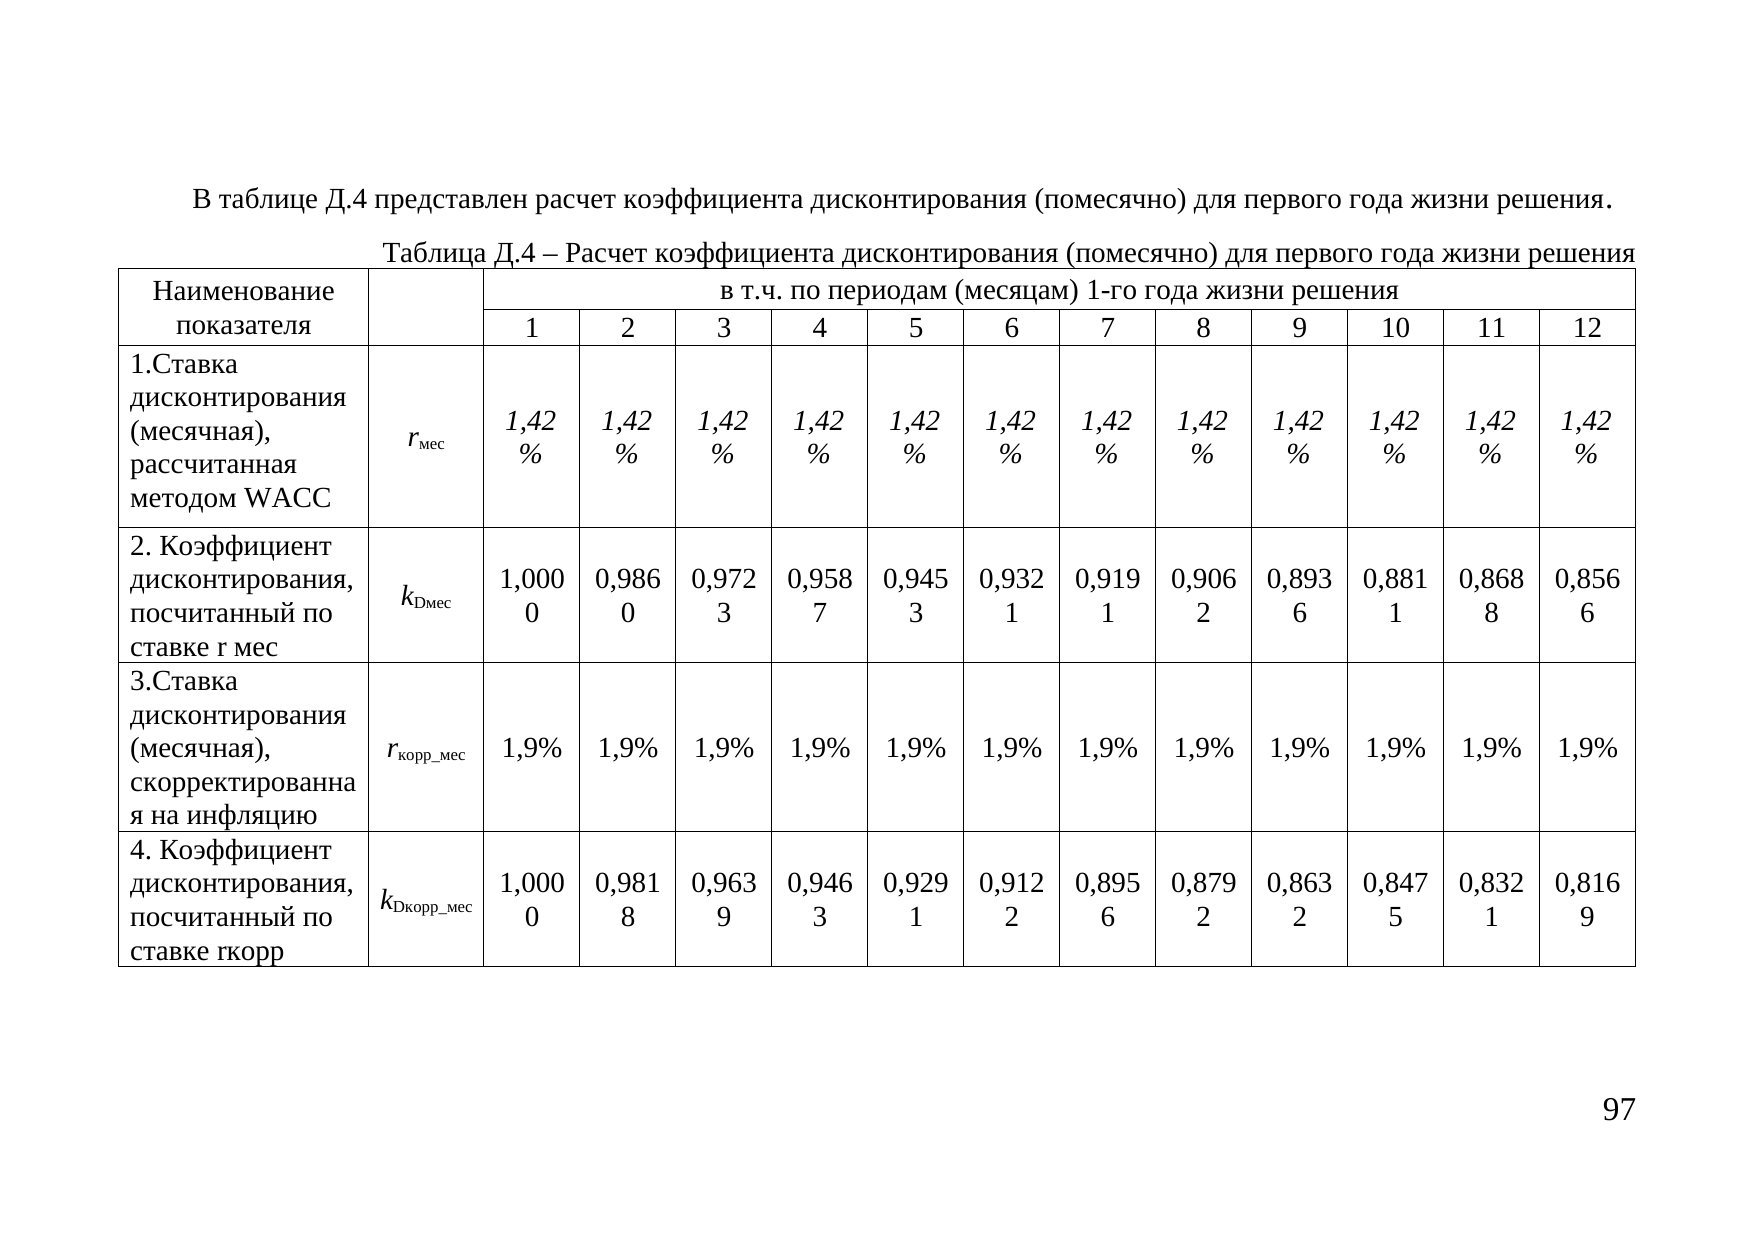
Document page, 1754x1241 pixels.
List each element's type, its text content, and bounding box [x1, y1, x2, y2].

table_cell 1,9% [580, 663, 675, 831]
table_cell 0,8688 [1444, 528, 1539, 662]
table_cell 0,9321 [964, 528, 1059, 662]
table_header в т.ч. по периодам (месяцам) 1-го года жизни решения [484, 269, 1635, 309]
table_cell 0,8321 [1444, 832, 1539, 966]
table_cell 4. Коэффициент дисконтирования, посчитанный по ставке rкорр [119, 832, 368, 966]
table_cell 0,9453 [868, 528, 963, 662]
table_cell 0,9463 [772, 832, 867, 966]
table_cell 0,9291 [868, 832, 963, 966]
table_cell 0,9122 [964, 832, 1059, 966]
table_cell 4 [772, 310, 867, 345]
table_cell 0,9587 [772, 528, 867, 662]
table_cell 0,8956 [1060, 832, 1155, 966]
table_cell 6 [964, 310, 1059, 345]
table_cell 3 [676, 310, 771, 345]
text В таблице Д.4 представлен расчет коэффициента дисконтирования (помесячно) для первого года жизни решения. [118, 177, 1636, 216]
table_cell 1,42% [1252, 346, 1347, 527]
table_cell 1,9% [1348, 663, 1443, 831]
table_cell 5 [868, 310, 963, 345]
table_cell 2. Коэффициент дисконтирования, посчитанный по ставке r мес [119, 528, 368, 662]
table_cell 1 [484, 310, 579, 345]
table_cell 1,9% [1156, 663, 1251, 831]
table_cell 9 [1252, 310, 1347, 345]
table_cell 0,9818 [580, 832, 675, 966]
table_cell 10 [1348, 310, 1443, 345]
table_cell 1,9% [1444, 663, 1539, 831]
table_cell 1,9% [772, 663, 867, 831]
table_cell 1,42% [1444, 346, 1539, 527]
table_cell 1,9% [964, 663, 1059, 831]
table_cell 1,42% [676, 346, 771, 527]
table_cell 0,8936 [1252, 528, 1347, 662]
table_cell 1,42% [1348, 346, 1443, 527]
table_cell 7 [1060, 310, 1155, 345]
table_cell 12 [1540, 310, 1635, 345]
table_cell 1,9% [676, 663, 771, 831]
table_cell 1,0000 [484, 528, 579, 662]
table_cell 0,9639 [676, 832, 771, 966]
table_cell 1,42% [772, 346, 867, 527]
table_cell 1,42% [868, 346, 963, 527]
table_cell 8 [1156, 310, 1251, 345]
table_cell 1,42% [1540, 346, 1635, 527]
table_cell rкорр_мес [369, 663, 483, 831]
table_cell 3.Ставка дисконтирования (месячная), скорректированная на инфляцию [119, 663, 368, 831]
table_cell 1,9% [1540, 663, 1635, 831]
table_cell 1,42% [580, 346, 675, 527]
table_cell 0,8566 [1540, 528, 1635, 662]
table_cell 2 [580, 310, 675, 345]
table_cell 0,8632 [1252, 832, 1347, 966]
table_cell 0,9062 [1156, 528, 1251, 662]
table_cell 0,8792 [1156, 832, 1251, 966]
table_cell 1,9% [868, 663, 963, 831]
table_header [369, 269, 483, 345]
table_cell kDмес [369, 528, 483, 662]
table_cell 1,42% [1060, 346, 1155, 527]
text Таблица Д.4 – Расчет коэффициента дисконтирования (помесячно) для первого года жизни решения [118, 235, 1636, 268]
table_cell 0,8169 [1540, 832, 1635, 966]
table_cell 1,9% [1252, 663, 1347, 831]
table_cell 0,8811 [1348, 528, 1443, 662]
table_cell 11 [1444, 310, 1539, 345]
table_header Наименование показателя [119, 269, 368, 345]
table_cell 1.Ставка дисконтирования (месячная), рассчитанная методом WACC [119, 346, 368, 527]
table_cell 1,42% [964, 346, 1059, 527]
table_cell kDкорр_мес [369, 832, 483, 966]
table_cell 1,42% [1156, 346, 1251, 527]
table_cell 0,9723 [676, 528, 771, 662]
table_cell 1,9% [484, 663, 579, 831]
table_cell 1,9% [1060, 663, 1155, 831]
table_cell 0,9191 [1060, 528, 1155, 662]
table_cell 0,9860 [580, 528, 675, 662]
table_cell 1,42% [484, 346, 579, 527]
table_cell 1,0000 [484, 832, 579, 966]
table_cell 0,8475 [1348, 832, 1443, 966]
table_cell rмес [369, 346, 483, 527]
